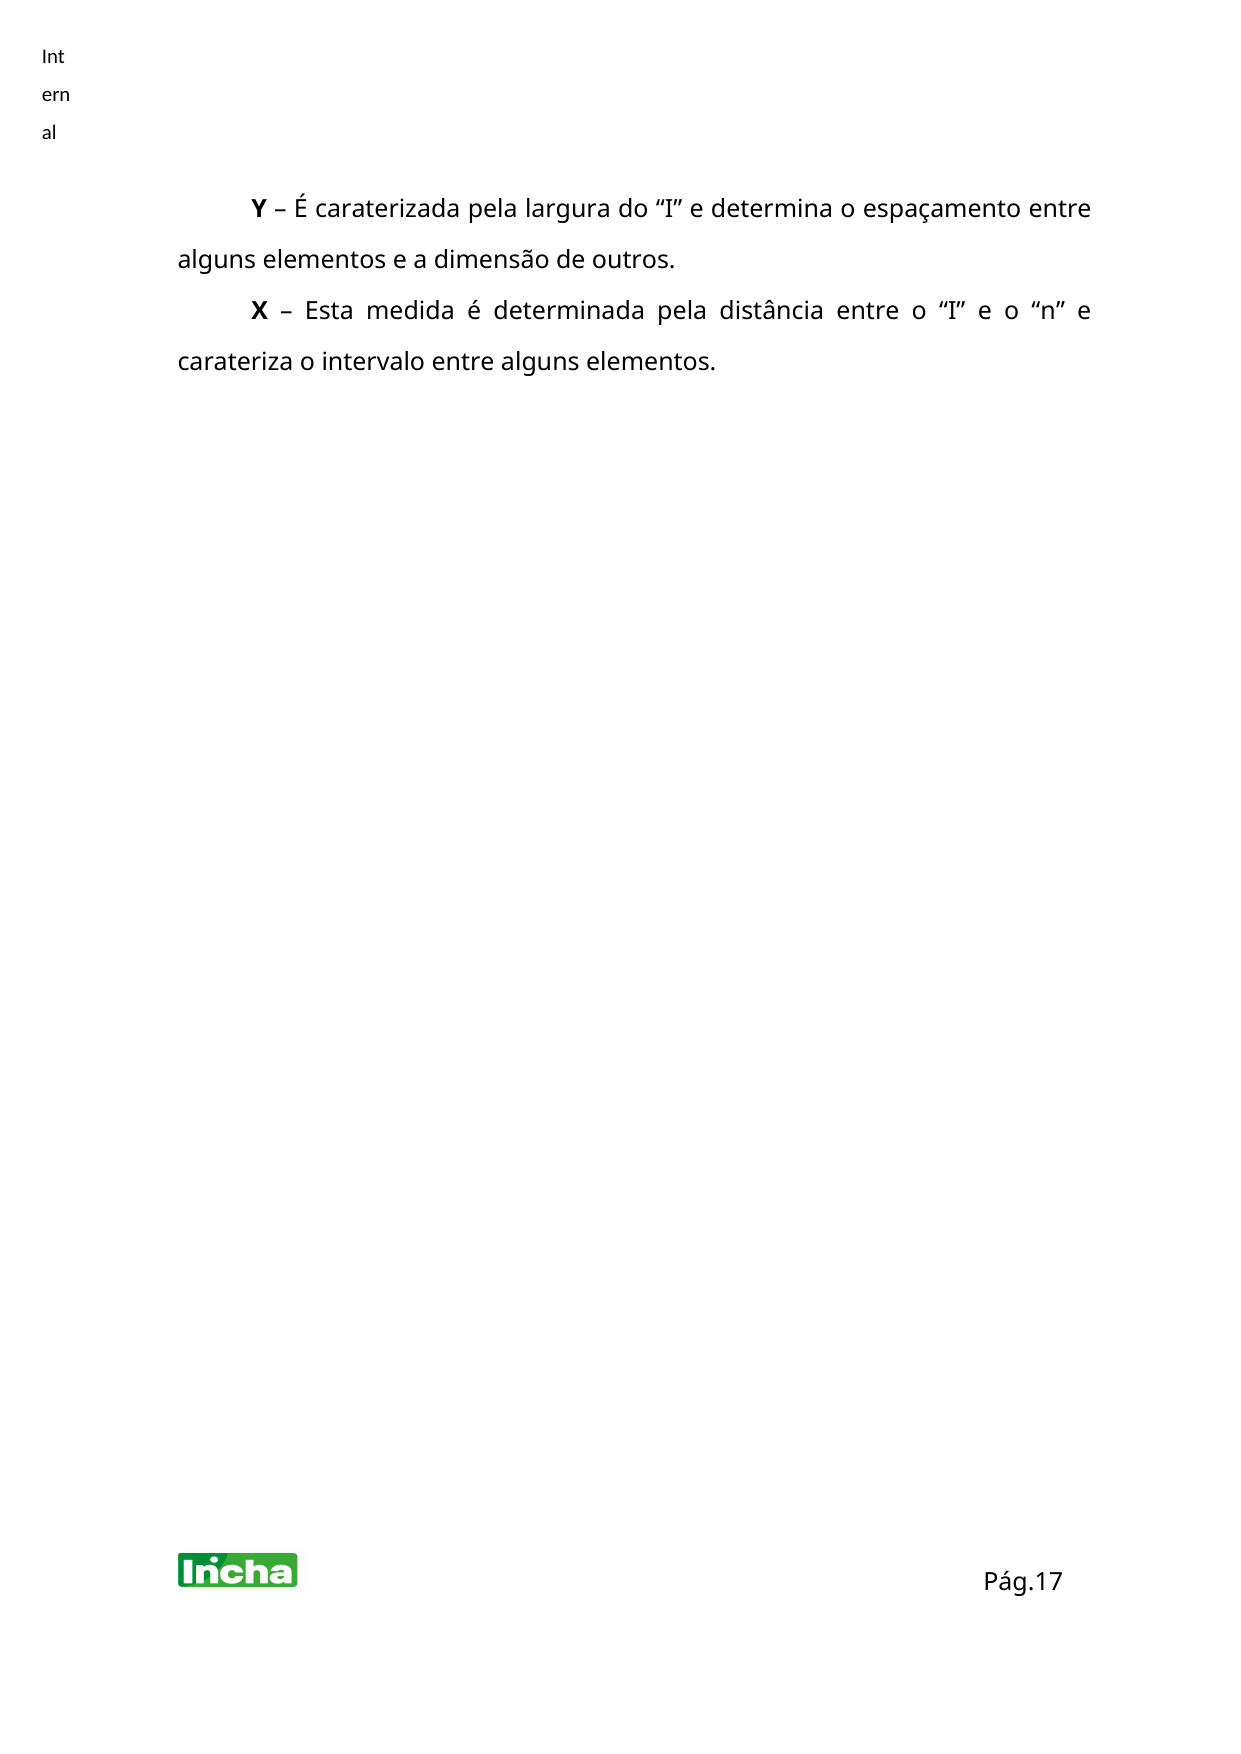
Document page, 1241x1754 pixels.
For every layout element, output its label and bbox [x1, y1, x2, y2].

picture [177, 1547, 309, 1591]
